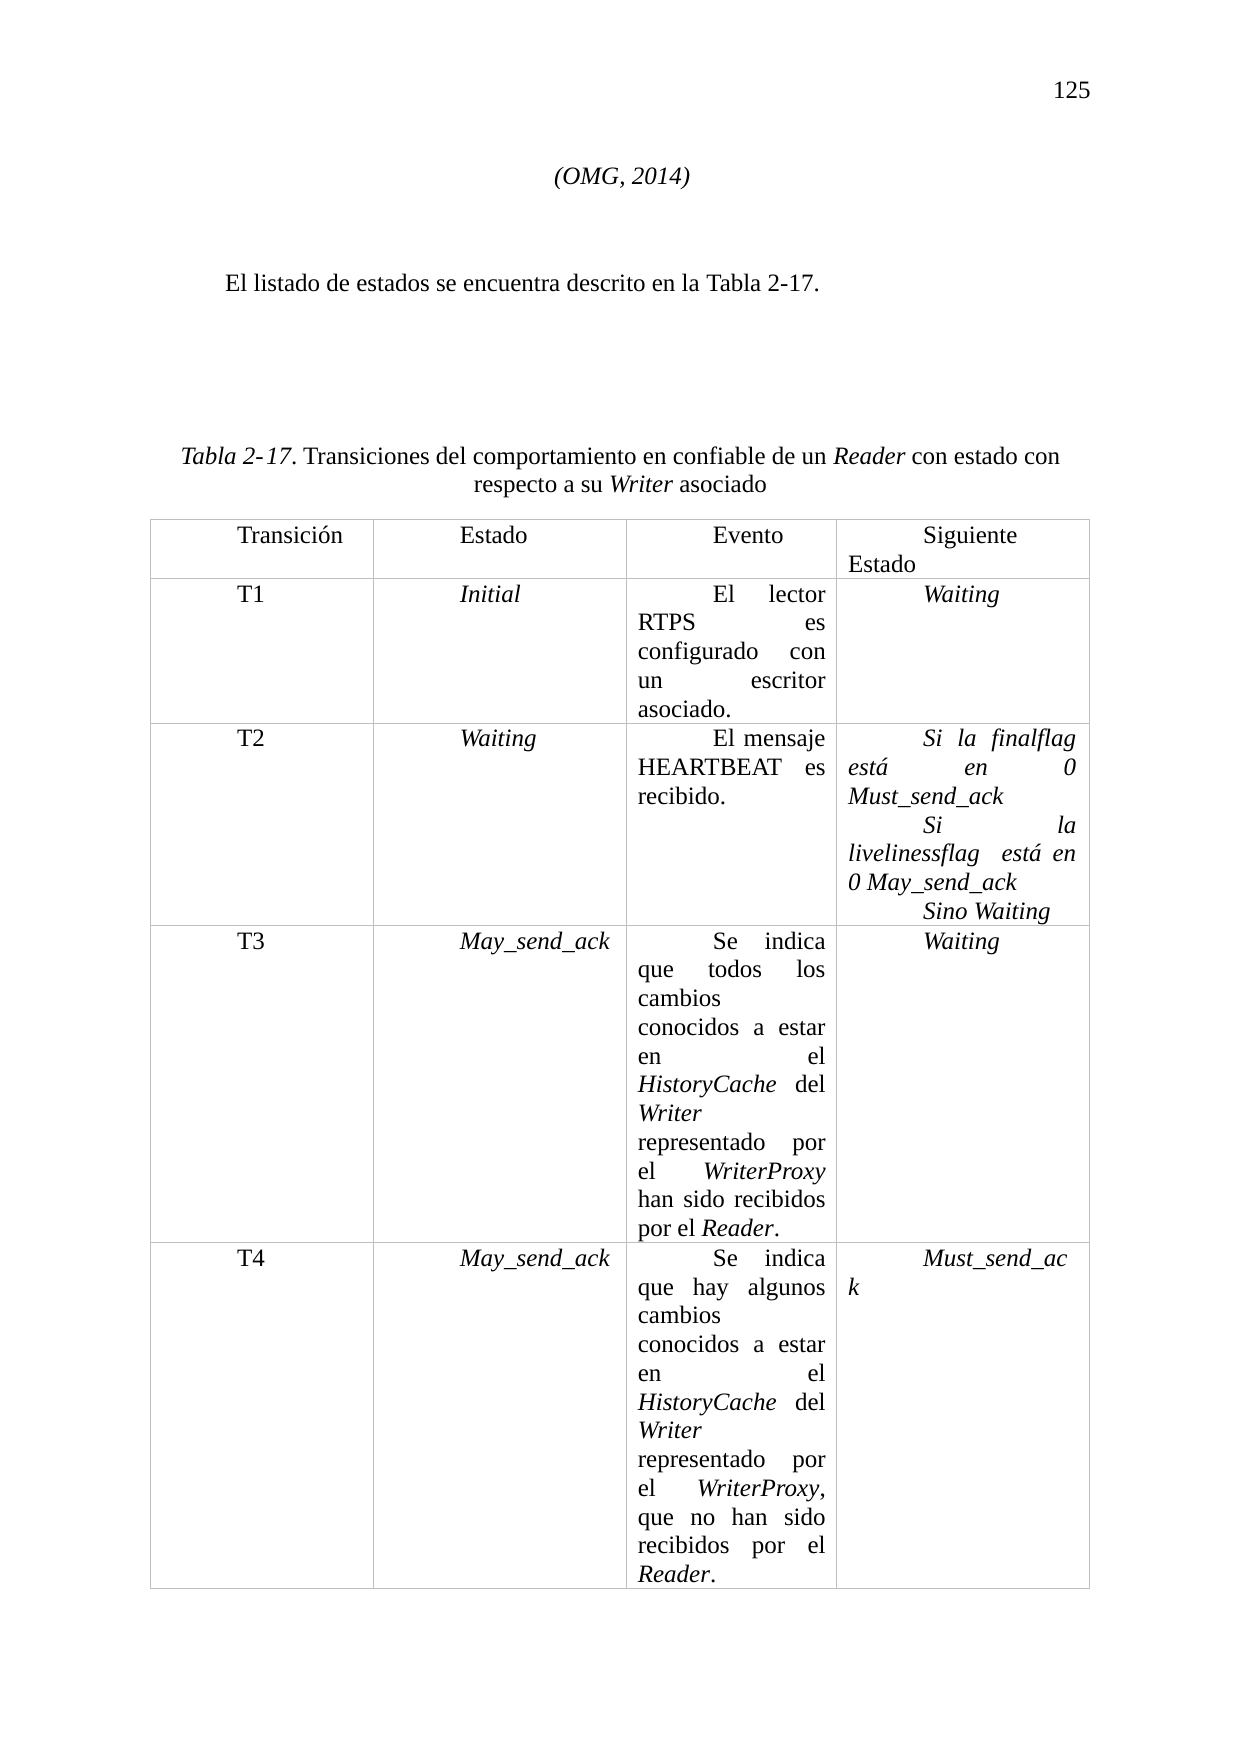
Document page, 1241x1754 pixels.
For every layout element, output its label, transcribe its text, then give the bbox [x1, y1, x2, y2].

table_header Evento [627, 520, 836, 578]
table_cell Waiting [374, 724, 626, 925]
table_header Transición [151, 520, 373, 578]
table_header Estado [374, 520, 626, 578]
table_cell Waiting [837, 926, 1089, 1242]
table_cell T3 [151, 926, 373, 1242]
table_cell Si la finalflag está en 0 Must_send_ack Si la livelinessflag está en 0 May_send_ack Sino Waiting [837, 724, 1089, 925]
table_cell Initial [374, 579, 626, 722]
table_cell May_send_ack [374, 1243, 626, 1588]
table_cell Must_send_ack [837, 1243, 1089, 1588]
table_cell Waiting [837, 579, 1089, 722]
table_cell T2 [151, 724, 373, 925]
table_cell T1 [151, 579, 373, 722]
table_cell El mensaje HEARTBEAT es recibido. [627, 724, 836, 925]
table_cell May_send_ack [374, 926, 626, 1242]
table_cell T4 [151, 1243, 373, 1588]
table_cell Se indica que hay algunos cambios conocidos a estar en el HistoryCache del Writer representado por el WriterProxy, que no han sido recibidos por el Reader. [627, 1243, 836, 1588]
table_cell El lector RTPS es configurado con un escritor asociado. [627, 579, 836, 722]
table_cell Se indica que todos los cambios conocidos a estar en el HistoryCache del Writer representado por el WriterProxy han sido recibidos por el Reader. [627, 926, 836, 1242]
table_header Siguiente Estado [837, 520, 1089, 578]
